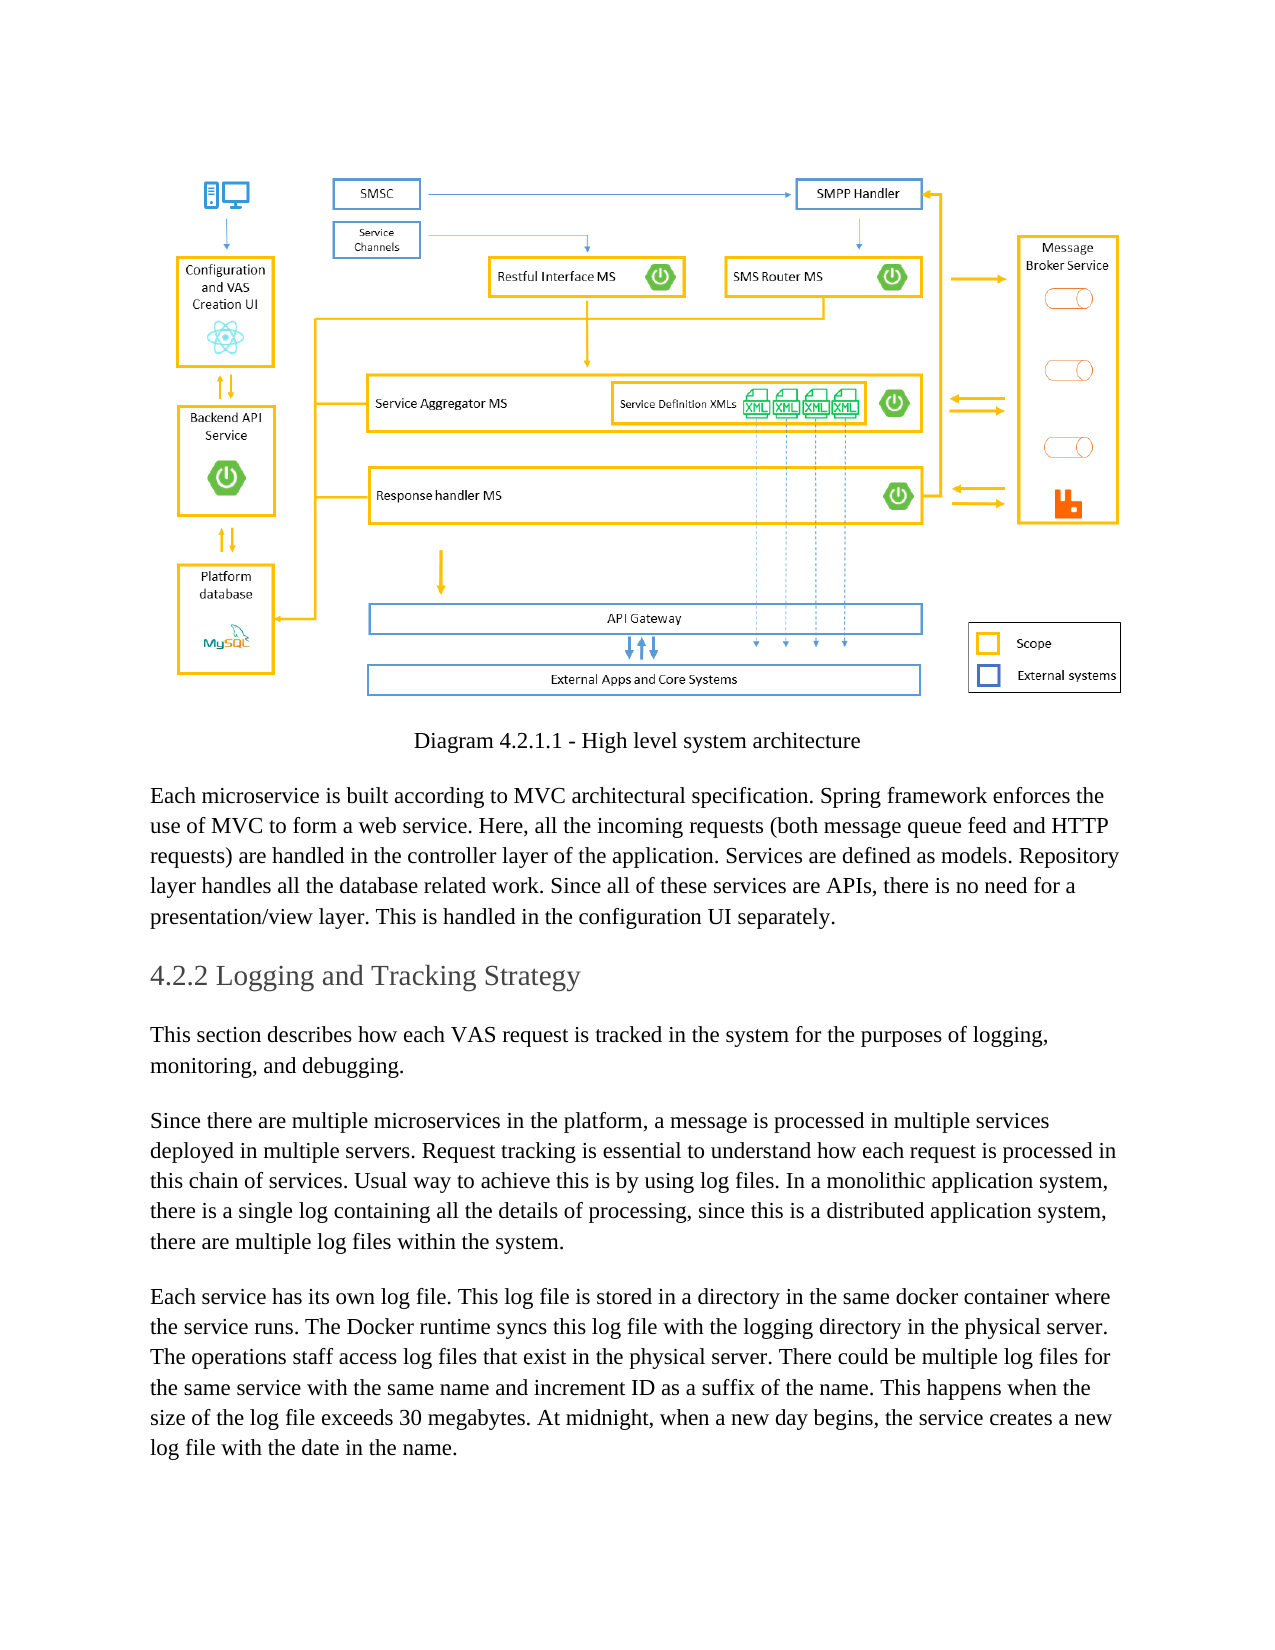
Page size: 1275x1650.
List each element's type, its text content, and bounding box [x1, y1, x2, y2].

text Since there are multiple microservices in the platform, a message is processed in multiple services deployed in multiple servers. Request tracking is essential to understand how each request is processed in this chain of services. Usual way to achieve this is by using log files. In a monolithic application system, there is a single log containing all the details of processing, since this is a distributed application system, there are multiple log files within the system. [150, 1107, 1125, 1254]
text This section describes how each VAS request is tracked in the system for the purposes of logging, monitoring, and debugging. [150, 1022, 1125, 1078]
subtitle 4.2.2 Logging and Tracking Strategy [150, 958, 1125, 992]
text Each service has its own log file. This log file is stored in a directory in the same docker container where the service runs. The Docker runtime syncs this log file with the logging directory in the physical server. The operations staff access log files that exist in the physical server. There could be multiple log files for the same service with the same name and increment ID as a suffix of the name. This happens when the size of the log file exceeds 30 megabytes. At midnight, when a new day begins, the service creates a new log file with the date in the name. [150, 1283, 1125, 1460]
text Each microservice is built according to MVC architectural specification. Spring framework enforces the use of MVC to form a web service. Here, all the incoming requests (both message queue feed and HTTP requests) are handled in the controller layer of the application. Services are defined as models. Repository layer handles all the database related work. Since all of these services are APIs, there is no need for a presentation/view layer. This is handled in the configuration UI separately. [150, 782, 1125, 929]
picture [150, 150, 1125, 698]
text Diagram 4.2.1.1 - High level system architecture [150, 727, 1125, 753]
